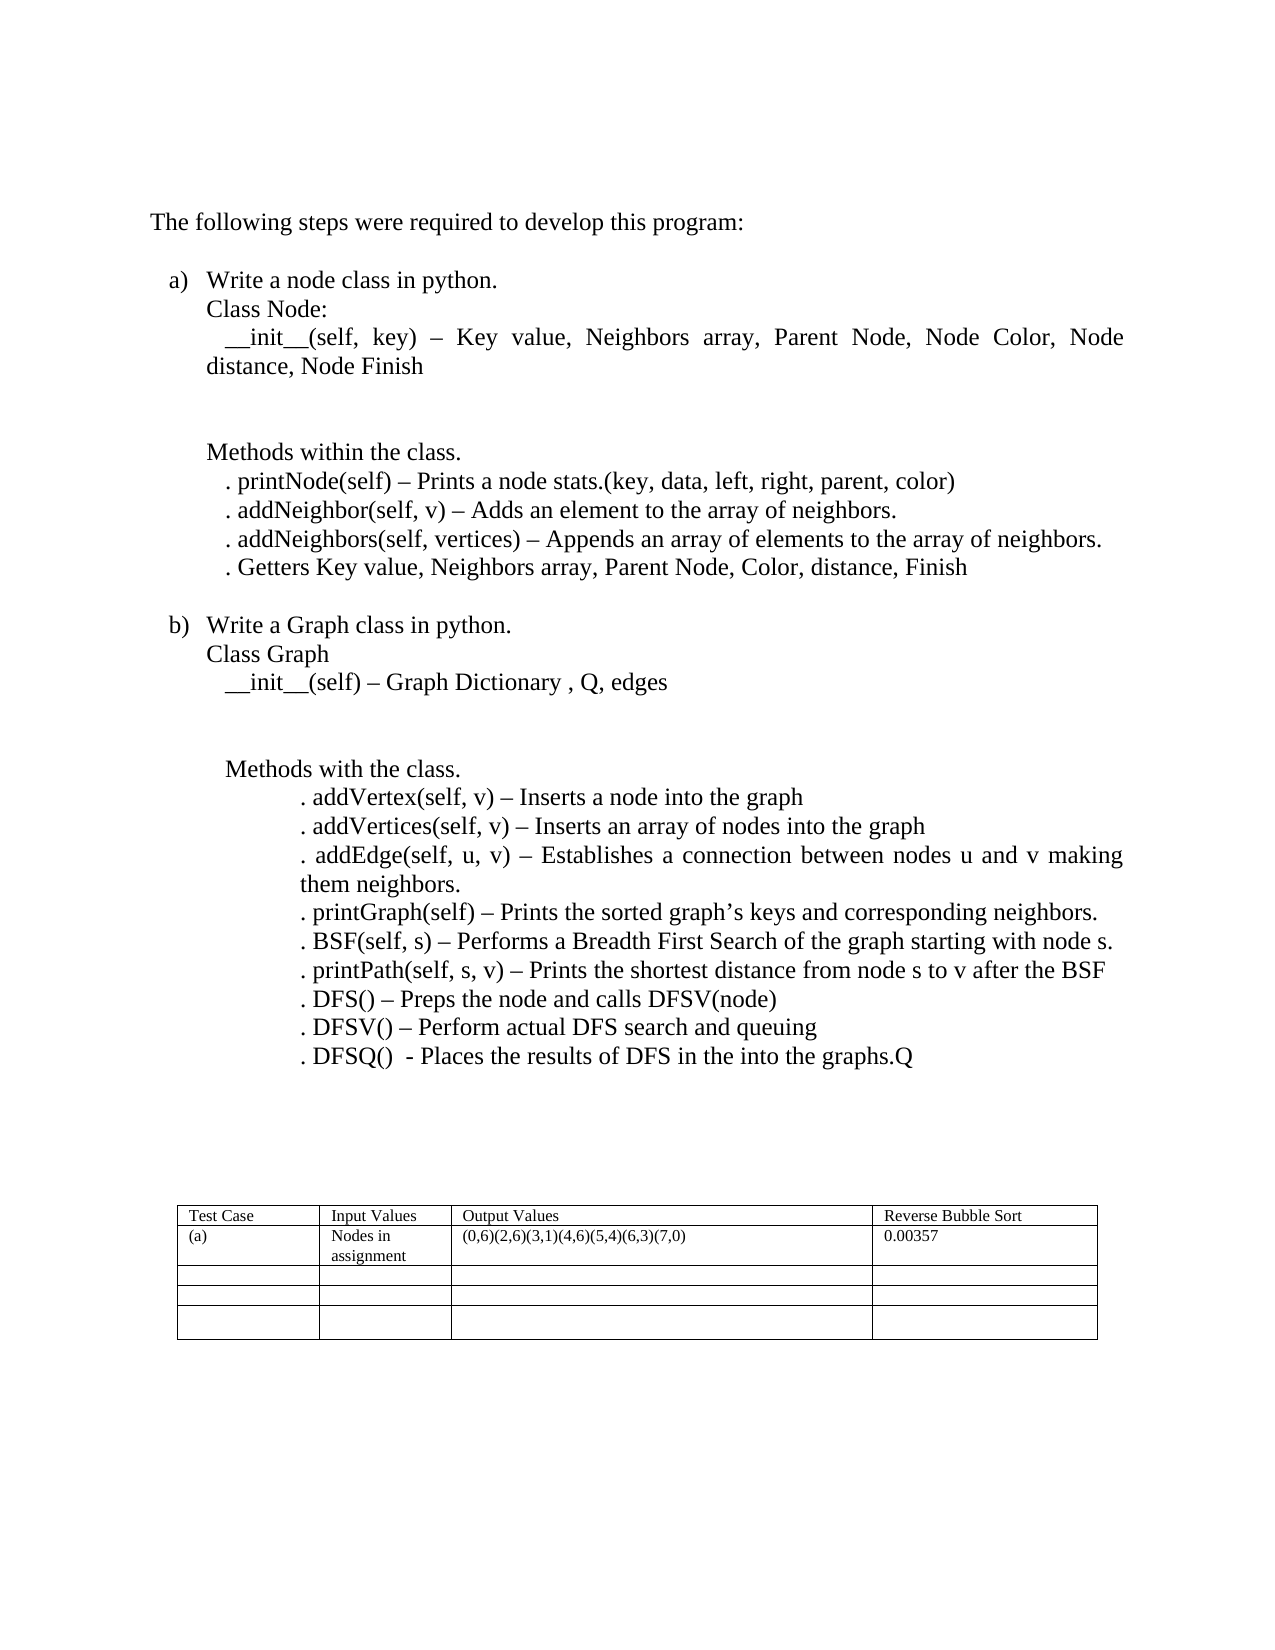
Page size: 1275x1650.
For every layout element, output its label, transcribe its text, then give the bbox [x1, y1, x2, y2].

table_cell [178, 1286, 319, 1305]
list Write a node class in python. [169, 265, 1125, 294]
table_cell [320, 1286, 451, 1305]
text . addVertex(self, v) – Inserts a node into the graph [225, 782, 1125, 811]
table_header Test Case [178, 1206, 319, 1225]
table_cell [452, 1266, 872, 1285]
text Methods within the class. [206, 437, 1125, 466]
table_cell [178, 1266, 319, 1285]
table_cell [873, 1286, 1097, 1305]
list Class Graph [206, 639, 1125, 667]
text . addEdge(self, u, v) – Establishes a connection between nodes u and v making them neighbors. [300, 840, 1125, 897]
table_cell (a) [178, 1226, 319, 1264]
table_cell (0,6)(2,6)(3,1)(4,6)(5,4)(6,3)(7,0) [452, 1226, 872, 1264]
text Methods with the class. [150, 754, 1125, 782]
table_header Output Values [452, 1206, 872, 1225]
table_cell [320, 1306, 451, 1338]
table_cell [452, 1306, 872, 1338]
text The following steps were required to develop this program: [150, 207, 1125, 236]
list Write a Graph class in python. [169, 610, 1125, 639]
table_header Input Values [320, 1206, 451, 1225]
text . printNode(self) – Prints a node stats.(key, data, left, right, parent, color) [150, 466, 1125, 495]
text . DFSQ() - Places the results of DFS in the into the graphs.Q [150, 1041, 1125, 1070]
text . DFSV() – Perform actual DFS search and queuing [150, 1012, 1125, 1041]
text __init__(self, key) – Key value, Neighbors array, Parent Node, Node Color, Node distance, Node Finish [206, 322, 1125, 380]
text . addVertices(self, v) – Inserts an array of nodes into the graph [225, 811, 1125, 840]
table_cell [873, 1266, 1097, 1285]
table_cell [873, 1306, 1097, 1338]
text __init__(self) – Graph Dictionary , Q, edges [150, 667, 1125, 696]
text . Getters Key value, Neighbors array, Parent Node, Color, distance, Finish [225, 552, 1125, 581]
text . BSF(self, s) – Performs a Breadth First Search of the graph starting with node s. [150, 926, 1125, 955]
text . addNeighbors(self, vertices) – Appends an array of elements to the array of neighbors. [225, 524, 1125, 552]
text . printGraph(self) – Prints the sorted graph’s keys and corresponding neighbors. [150, 897, 1125, 926]
table_cell [452, 1286, 872, 1305]
text . printPath(self, s, v) – Prints the shortest distance from node s to v after the BSF [150, 955, 1125, 984]
table_header Reverse Bubble Sort [873, 1206, 1097, 1225]
table_cell Nodes in assignment [320, 1226, 451, 1264]
table_cell 0.00357 [873, 1226, 1097, 1264]
table_cell [320, 1266, 451, 1285]
table_cell [178, 1306, 319, 1338]
text . DFS() – Preps the node and calls DFSV(node) [150, 984, 1125, 1012]
text . addNeighbor(self, v) – Adds an element to the array of neighbors. [150, 495, 1125, 524]
text Class Node: [206, 294, 1125, 322]
